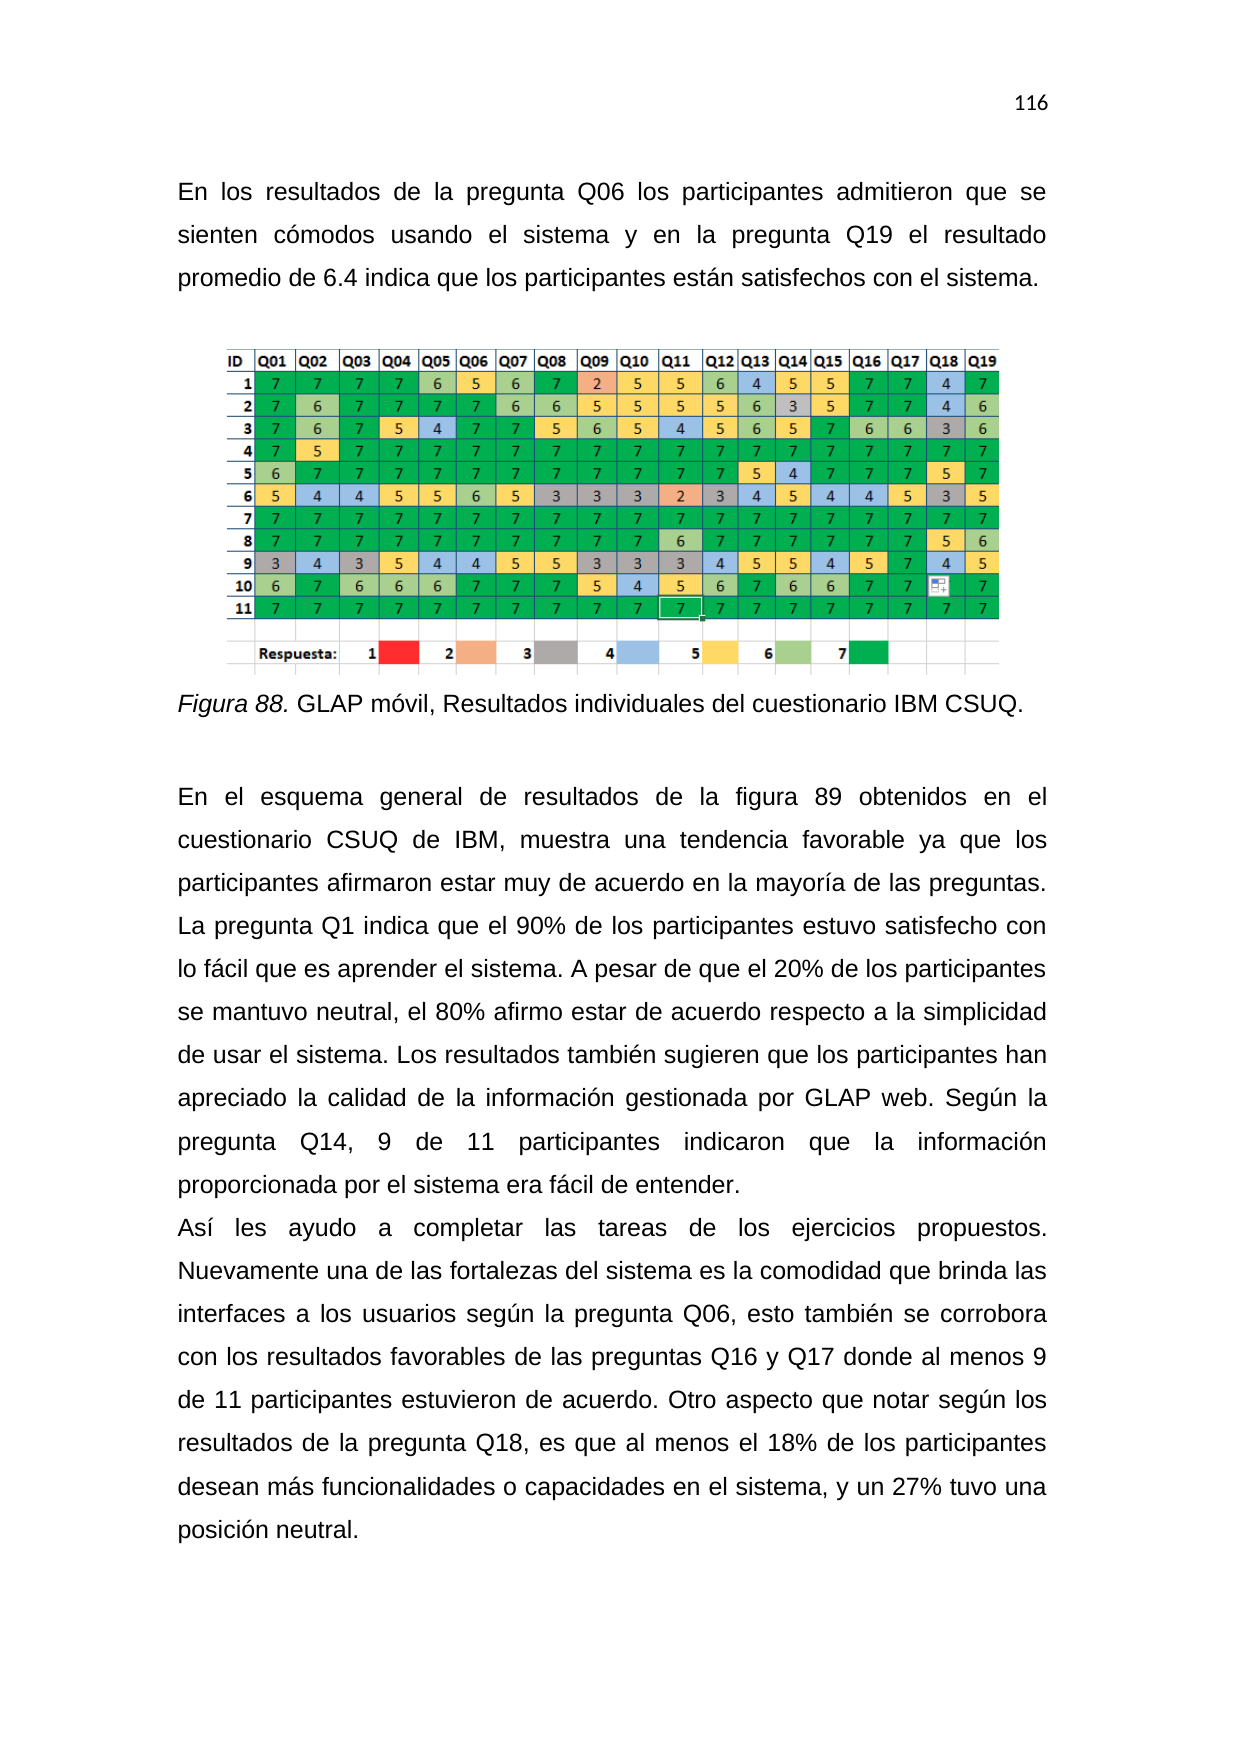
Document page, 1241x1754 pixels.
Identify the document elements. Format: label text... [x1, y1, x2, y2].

subtitle En el esquema general de resultados de la figura 89 obtenidos en el cuestionario CSUQ de IBM, muestra una tendencia favorable ya que los participantes afirmaron estar muy de acuerdo en la mayoría de las preguntas. La pregunta Q1 indica que el 90% de los participantes estuvo satisfecho con lo fácil que es aprender el sistema. A pesar de que el 20% de los participantes se mantuvo neutral, el 80% afirmo estar de acuerdo respecto a la simplicidad de usar el sistema. Los resultados también sugieren que los participantes han apreciado la calidad de la información gestionada por GLAP web. Según la pregunta Q14, 9 de 11 participantes indicaron que la información proporcionada por el sistema era fácil de entender. [177, 781, 1048, 1198]
text Figura 88. GLAP móvil, Resultados individuales del cuestionario IBM CSUQ. [177, 689, 1048, 717]
subtitle Así les ayudo a completar las tareas de los ejercicios propuestos. Nuevamente una de las fortalezas del sistema es la comodidad que brinda las interfaces a los usuarios según la pregunta Q06, esto también se corrobora con los resultados favorables de las preguntas Q16 y Q17 donde al menos 9 de 11 participantes estuvieron de acuerdo. Otro aspecto que notar según los resultados de la pregunta Q18, es que al menos el 18% de los participantes desean más funcionalidades o capacidades en el sistema, y un 27% tuvo una posición neutral. [177, 1213, 1048, 1543]
subtitle En los resultados de la pregunta Q06 los participantes admitieron que se sienten cómodos usando el sistema y en la pregunta Q19 el resultado promedio de 6.4 indica que los participantes están satisfechos con el sistema. [177, 177, 1048, 292]
picture [226, 349, 999, 675]
